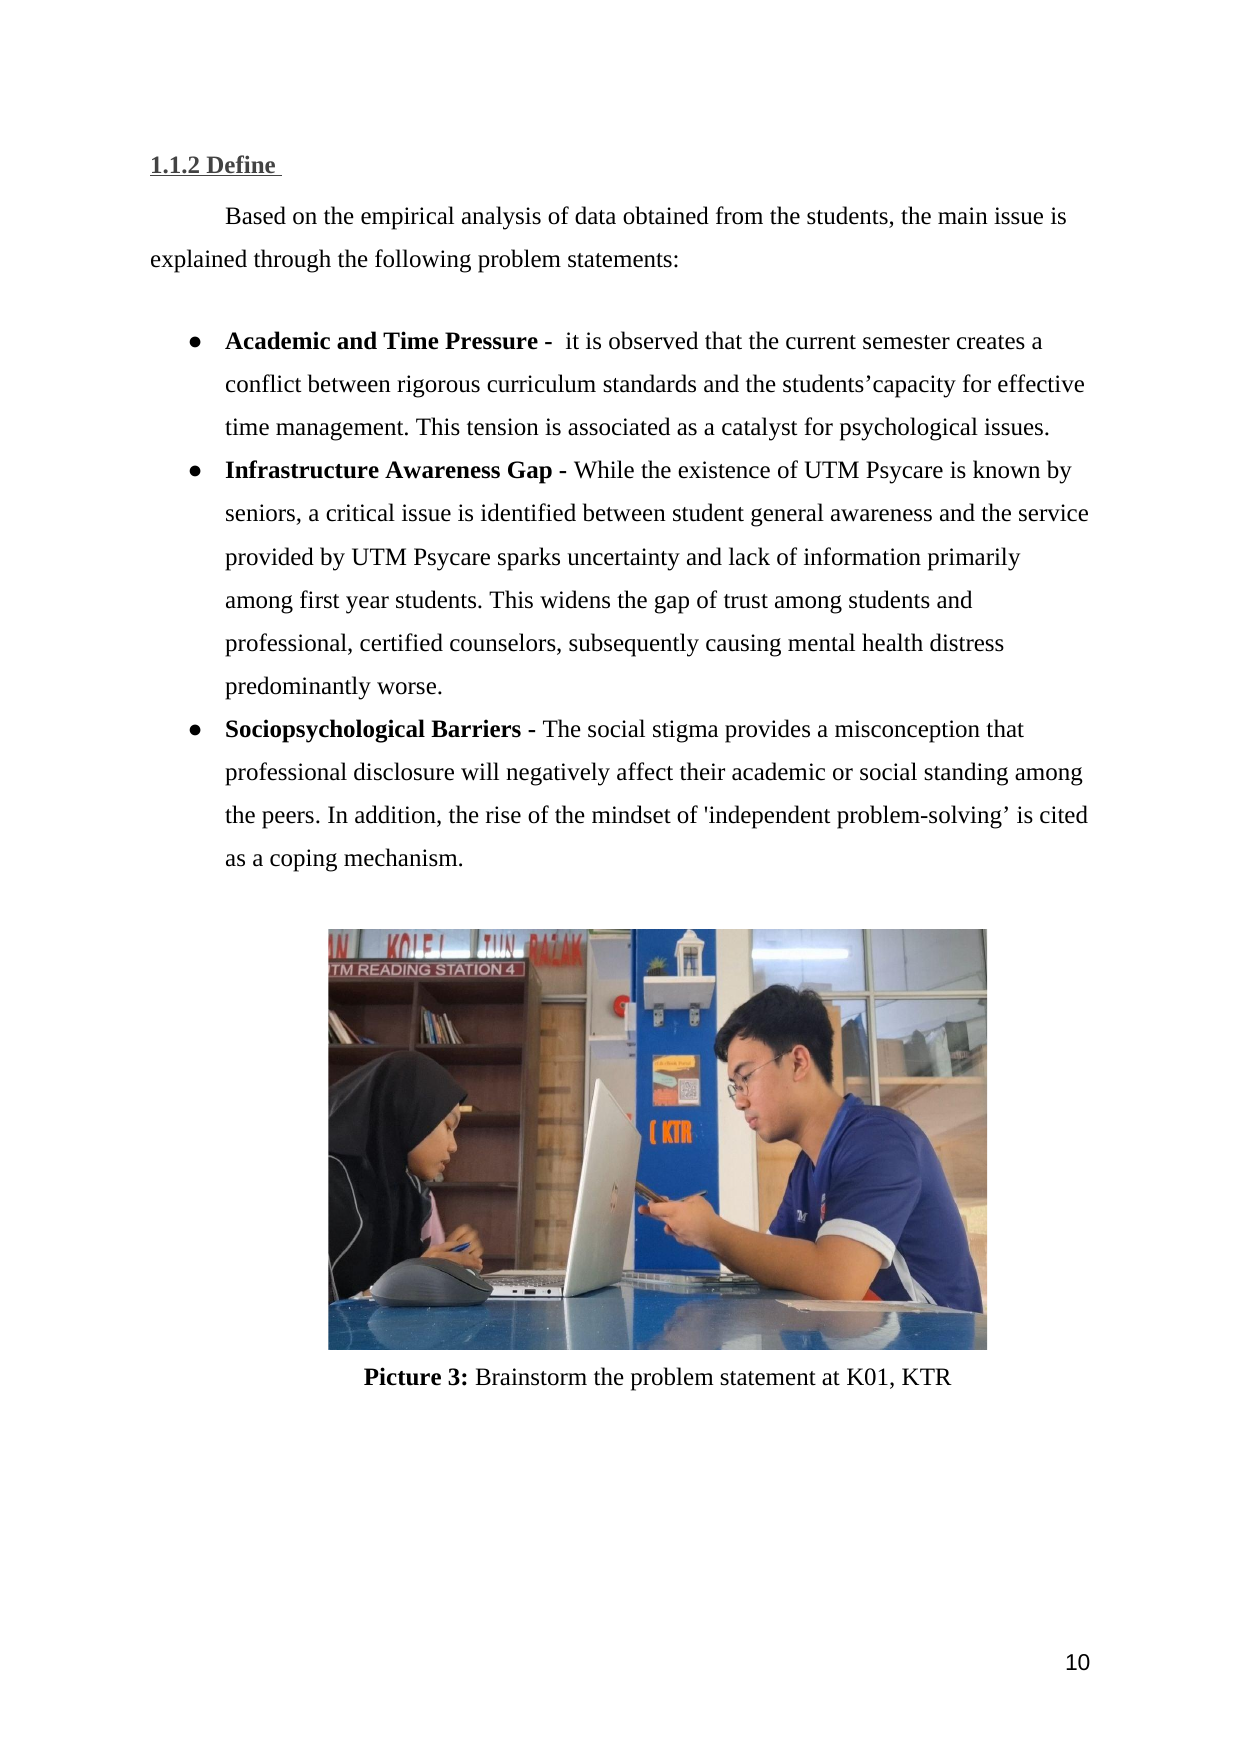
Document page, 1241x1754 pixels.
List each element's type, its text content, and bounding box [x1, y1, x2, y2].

list Sociopsychological Barriers - The social stigma provides a misconception that professional disclosure will negatively affect their academic or social standing among the peers. In addition, the rise of the mindset of 'independent problem-solving’ is cited as a coping mechanism. [187, 714, 1090, 872]
text Picture 3: Brainstorm the problem statement at K01, KTR [150, 1362, 1090, 1391]
subtitle 1.1.2 Define [150, 150, 1090, 179]
list Infrastructure Awareness Gap - While the existence of UTM Psycare is known by seniors, a critical issue is identified between student general awareness and the service provided by UTM Psycare sparks uncertainty and lack of information primarily among first year students. This widens the gap of trust among students and professional, certified counselors, subsequently causing mental health distress predominantly worse. [187, 455, 1090, 700]
picture [328, 929, 988, 1350]
list Academic and Time Pressure - it is observed that the current semester creates a conflict between rigorous curriculum standards and the students’capacity for effective time management. This tension is associated as a catalyst for psychological issues. [187, 326, 1090, 441]
text Based on the empirical analysis of data obtained from the students, the main issue is explained through the following problem statements: [150, 201, 1090, 313]
